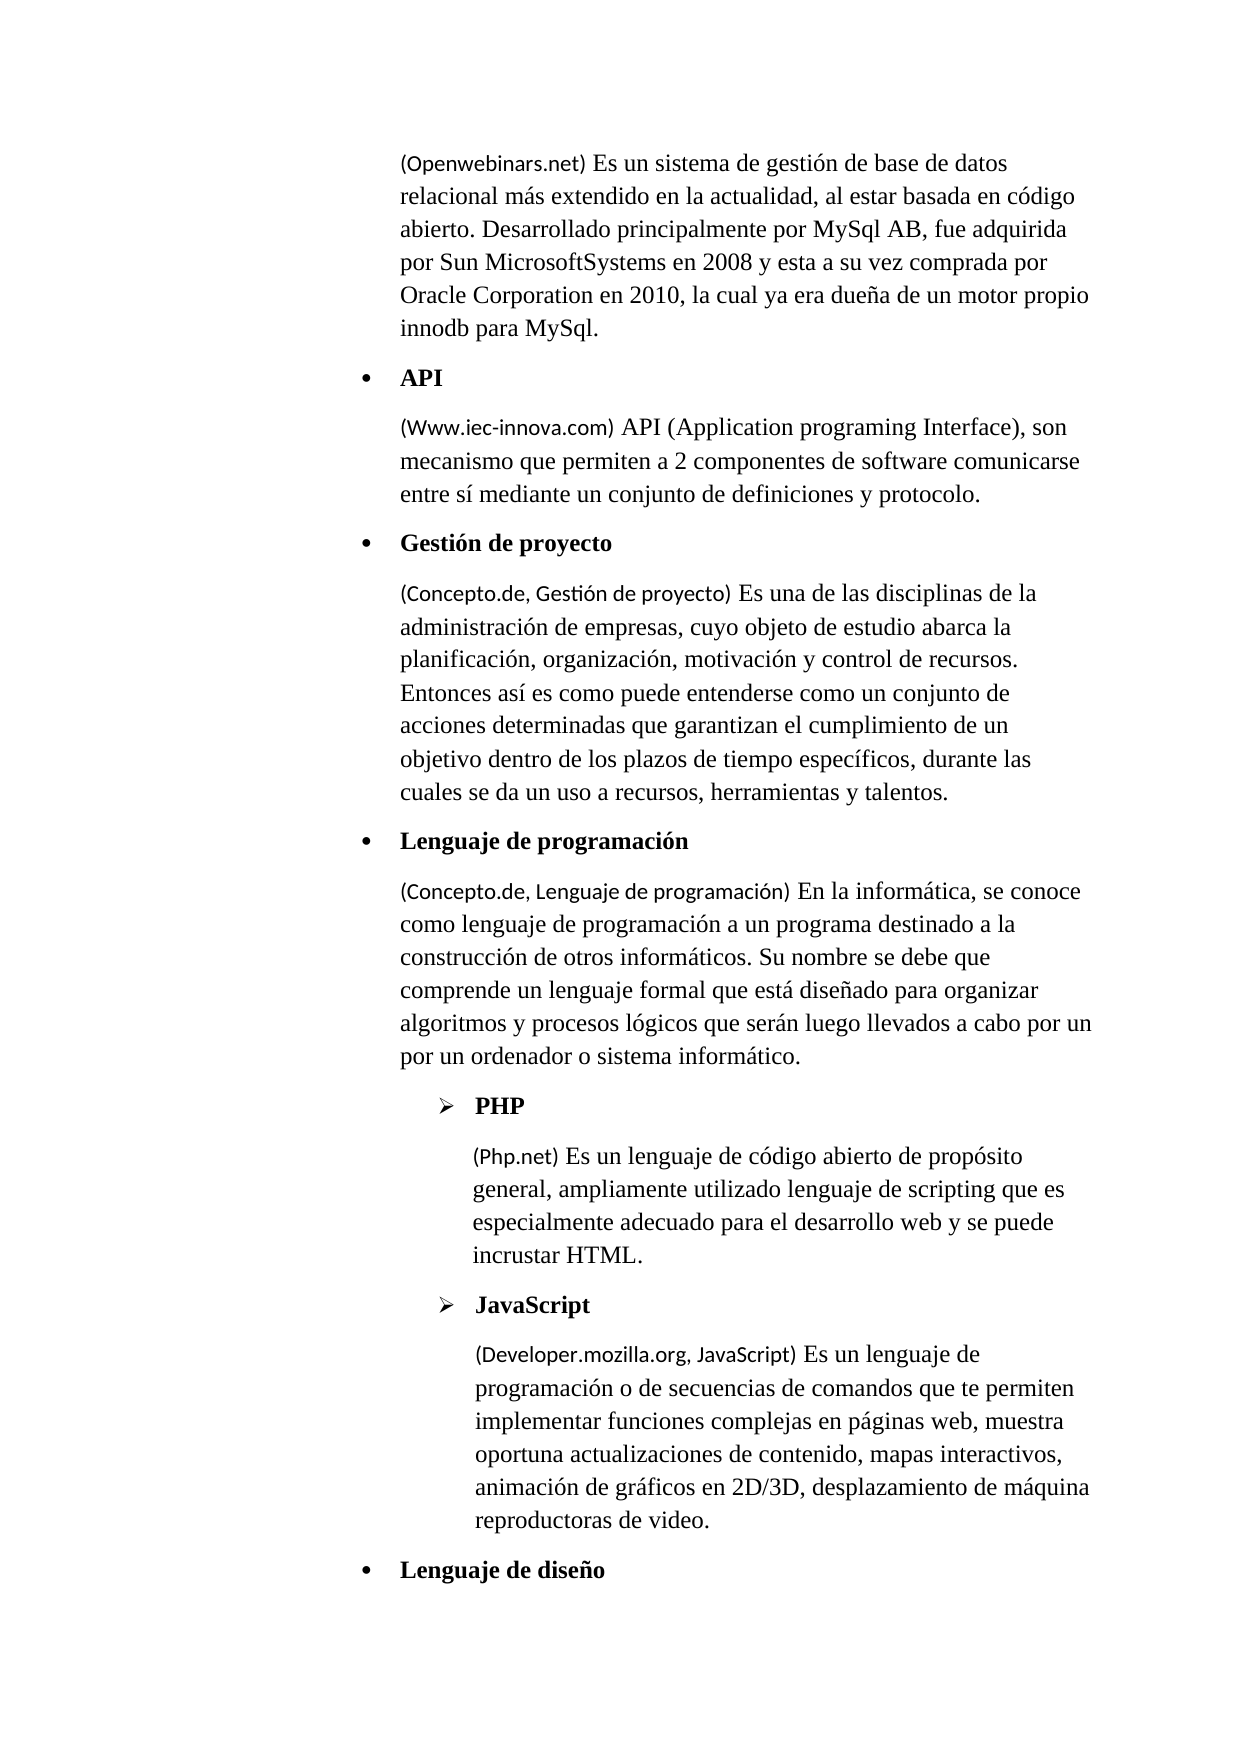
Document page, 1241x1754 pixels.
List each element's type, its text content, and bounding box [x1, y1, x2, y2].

text Es un lenguaje de código abierto de propósito general, ampliamente utilizado lenguaje de scripting que es especialmente adecuado para el desarrollo web y se puede incrustar HTML. [472, 1141, 1092, 1269]
list JavaScript [437, 1290, 1092, 1319]
list Lenguaje de diseño [362, 1555, 1092, 1583]
list Es un sistema de gestión de base de datos relacional más extendido en la actualidad, al estar basada en código abierto. Desarrollado principalmente por MySql AB, fue adquirida por Sun MicrosoftSystems en 2008 y esta a su vez comprada por Oracle Corporation en 2010, la cual ya era dueña de un motor propio innodb para MySql. [400, 148, 1092, 342]
list Es una de las disciplinas de la administración de empresas, cuyo objeto de estudio abarca la planificación, organización, motivación y control de recursos. Entonces así es como puede entenderse como un conjunto de acciones determinadas que garantizan el cumplimiento de un objetivo dentro de los plazos de tiempo específicos, durante las cuales se da un uso a recursos, herramientas y talentos. [400, 578, 1092, 805]
list API [362, 363, 1092, 392]
list Gestión de proyecto [362, 528, 1092, 557]
list PHP [437, 1091, 1092, 1120]
list Lenguaje de programación [362, 826, 1092, 855]
list Es un lenguaje de programación o de secuencias de comandos que te permiten implementar funciones complejas en páginas web, muestra oportuna actualizaciones de contenido, mapas interactivos, animación de gráficos en 2D/3D, desplazamiento de máquina reproductoras de video. [475, 1339, 1092, 1534]
list En la informática, se conoce como lenguaje de programación a un programa destinado a la construcción de otros informáticos. Su nombre se debe que comprende un lenguaje formal que está diseñado para organizar algoritmos y procesos lógicos que serán luego llevados a cabo por un por un ordenador o sistema informático. [400, 876, 1092, 1070]
list API (Application programing Interface), son mecanismo que permiten a 2 componentes de software comunicarse entre sí mediante un conjunto de definiciones y protocolo. [400, 412, 1092, 508]
